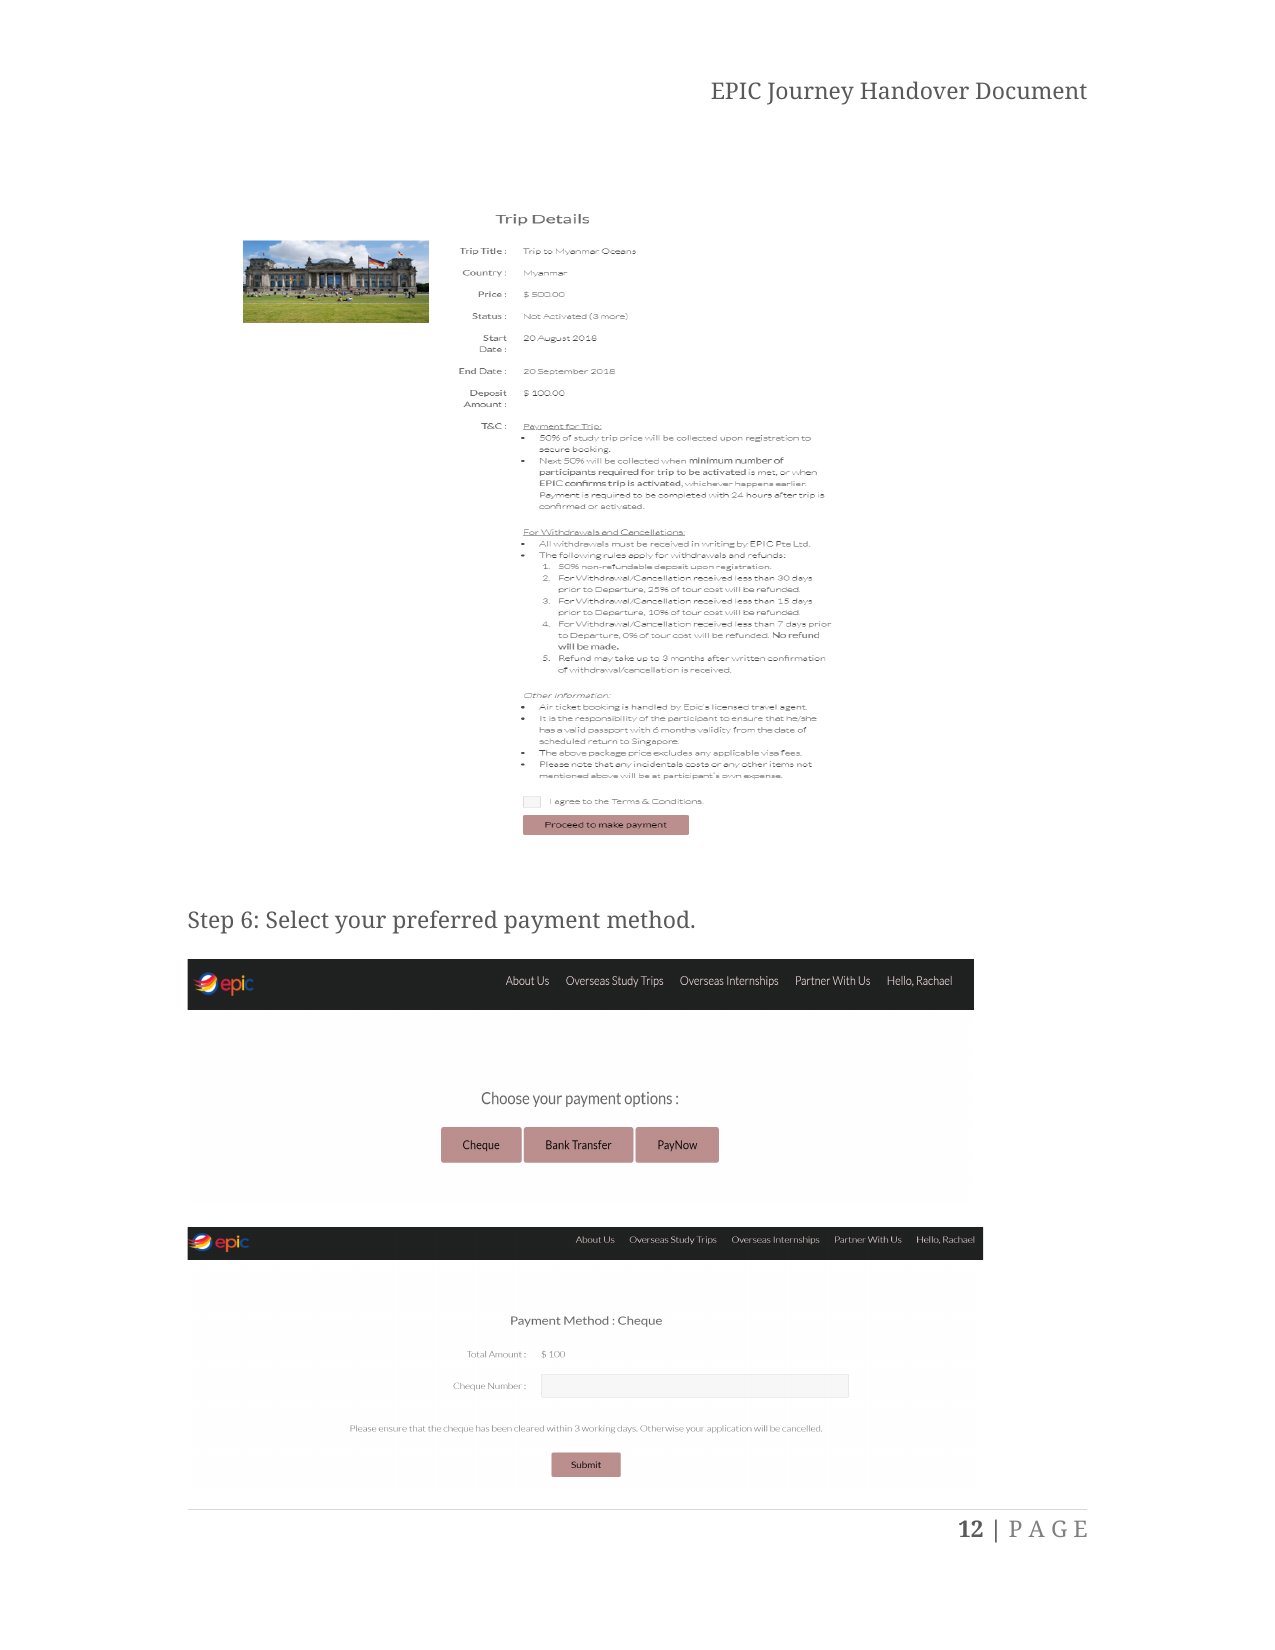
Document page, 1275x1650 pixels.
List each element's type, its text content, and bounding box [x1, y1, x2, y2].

text Step 6: Select your preferred payment method. [187, 904, 1087, 936]
picture [187, 180, 965, 881]
picture [187, 1227, 984, 1493]
picture [187, 959, 974, 1204]
